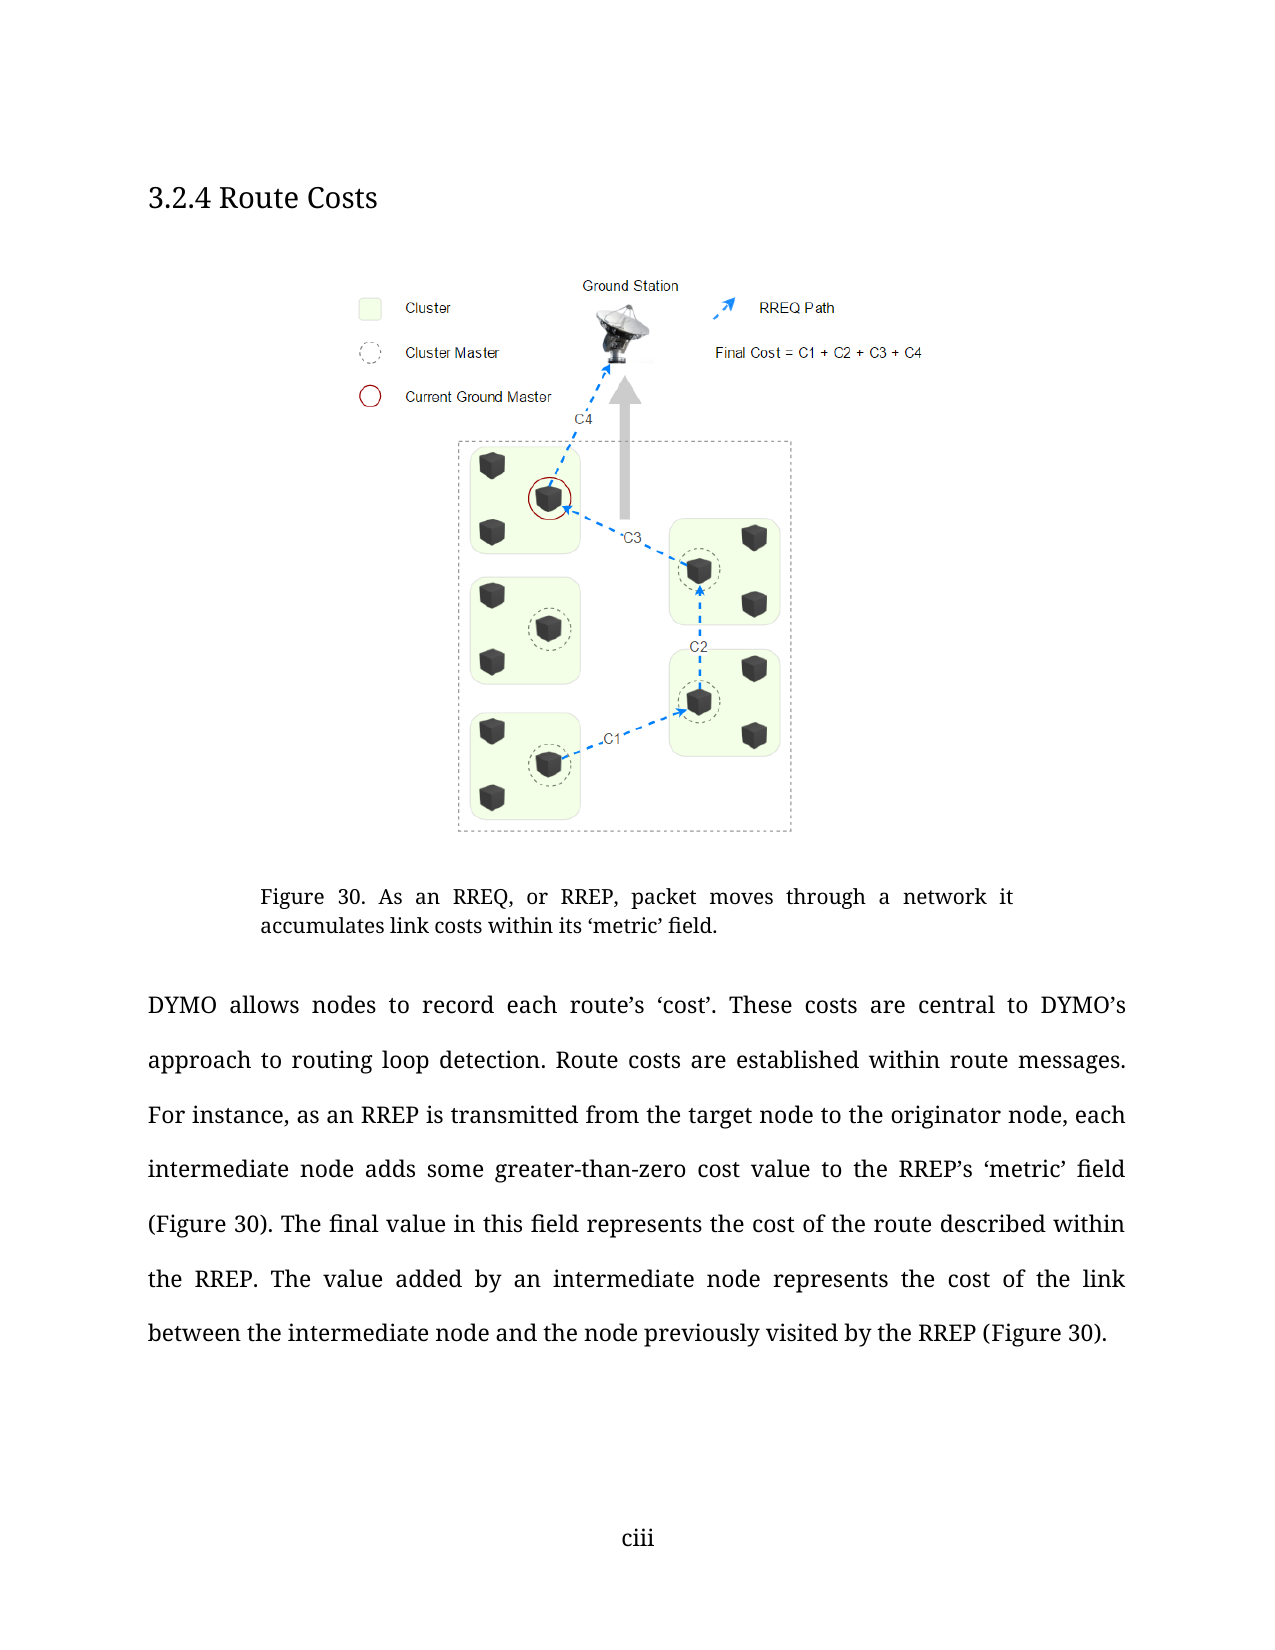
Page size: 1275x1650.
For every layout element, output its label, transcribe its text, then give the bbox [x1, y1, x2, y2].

text DYMO allows nodes to record each route’s ‘cost’. These costs are central to DYMO’s approach to routing loop detection. Route costs are established within route messages. For instance, as an RREP is transmitted from the target node to the originator node, each intermediate node adds some greater-than-zero cost value to the RREP’s ‘metric’ field (Figure 30). The final value in this field represents the cost of the route described within the RREP. The value added by an intermediate node represents the cost of the link between the intermediate node and the node previously visited by the RREP (Figure 30). [148, 989, 1127, 1349]
picture [340, 263, 935, 843]
subtitle Route Costs [148, 177, 1127, 217]
text Figure 30. As an RREQ, or RREP, packet moves through a network it accumulates link costs within its ‘metric’ field. [260, 882, 1015, 939]
